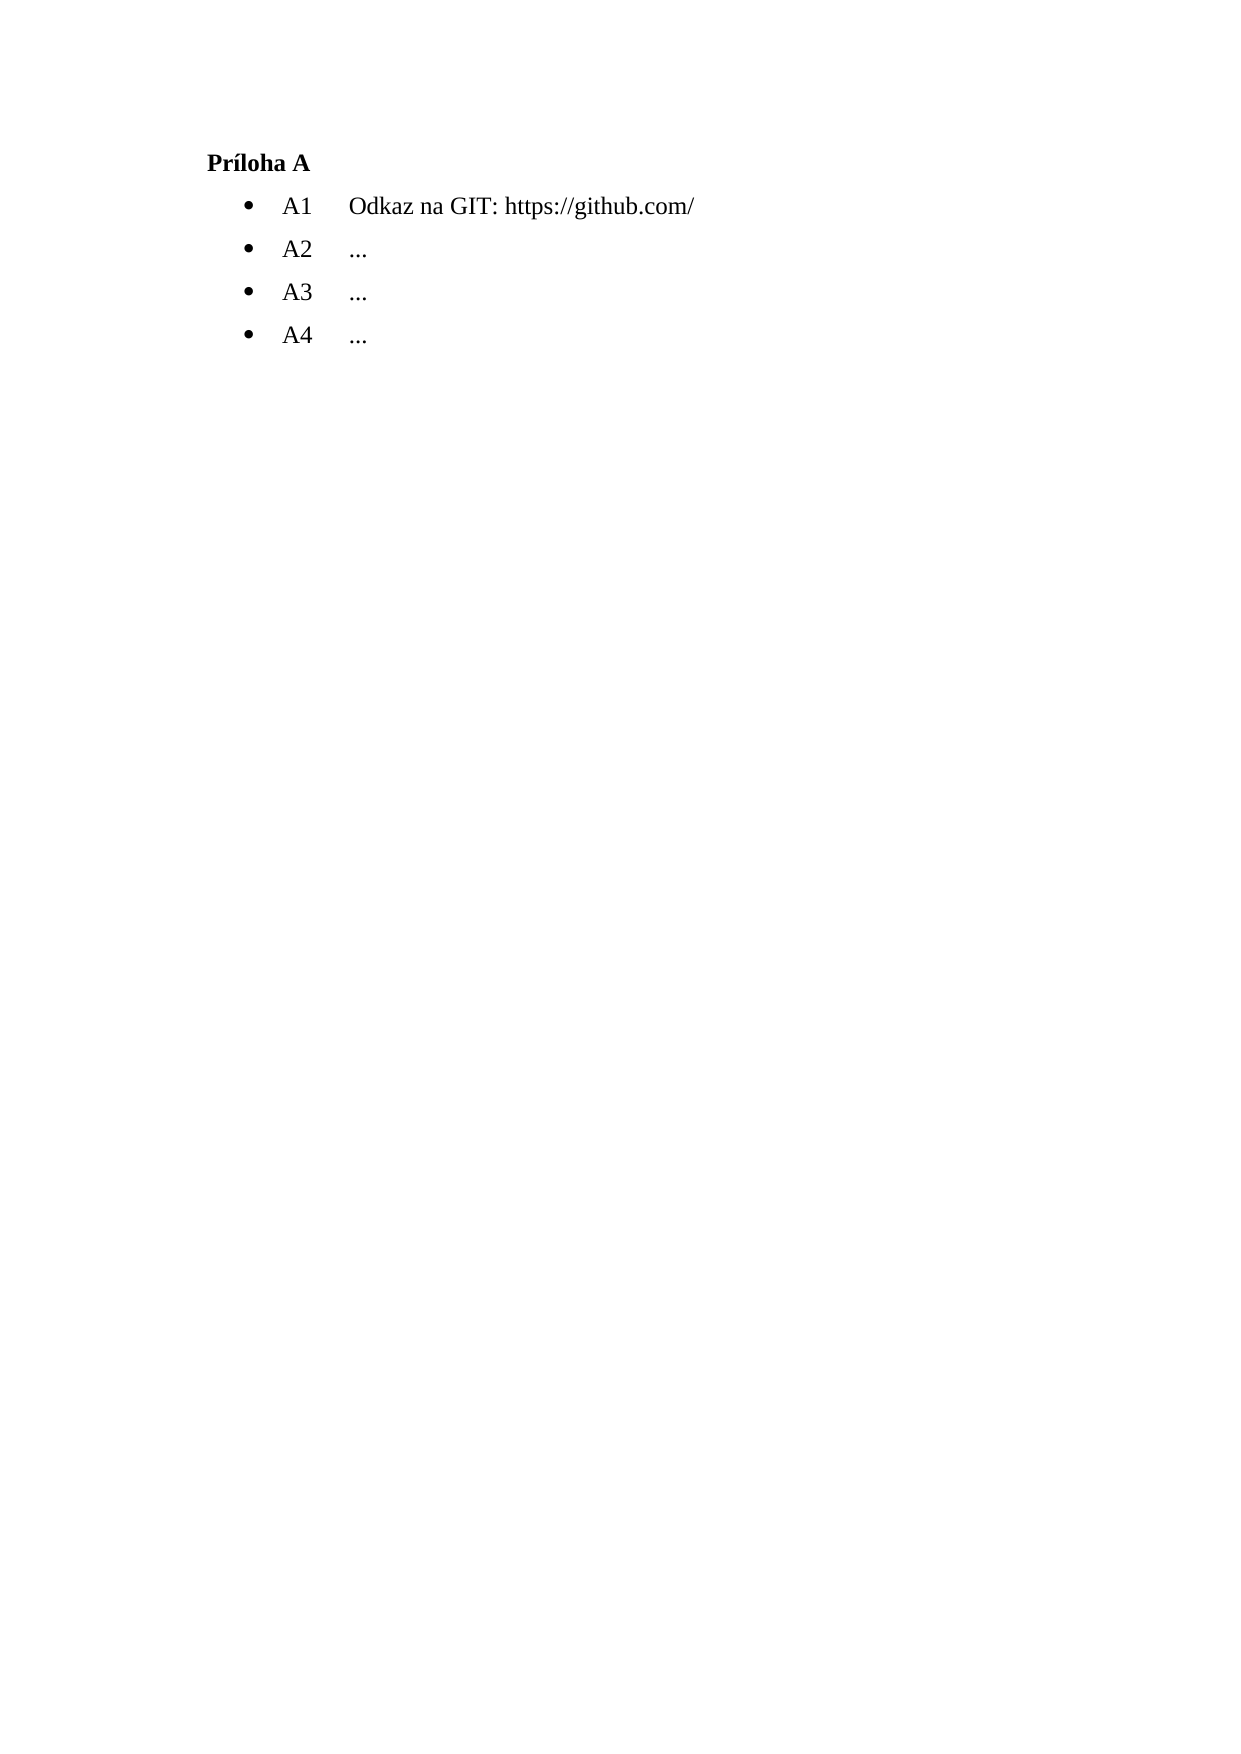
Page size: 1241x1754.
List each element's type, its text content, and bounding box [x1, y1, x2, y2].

list A4 ... [244, 320, 1022, 349]
list A3 ... [244, 277, 1022, 306]
list A2 ... [244, 234, 1022, 263]
text Príloha A [207, 148, 1092, 176]
list A1 Odkaz na GIT: https://github.com/ [244, 191, 1022, 219]
